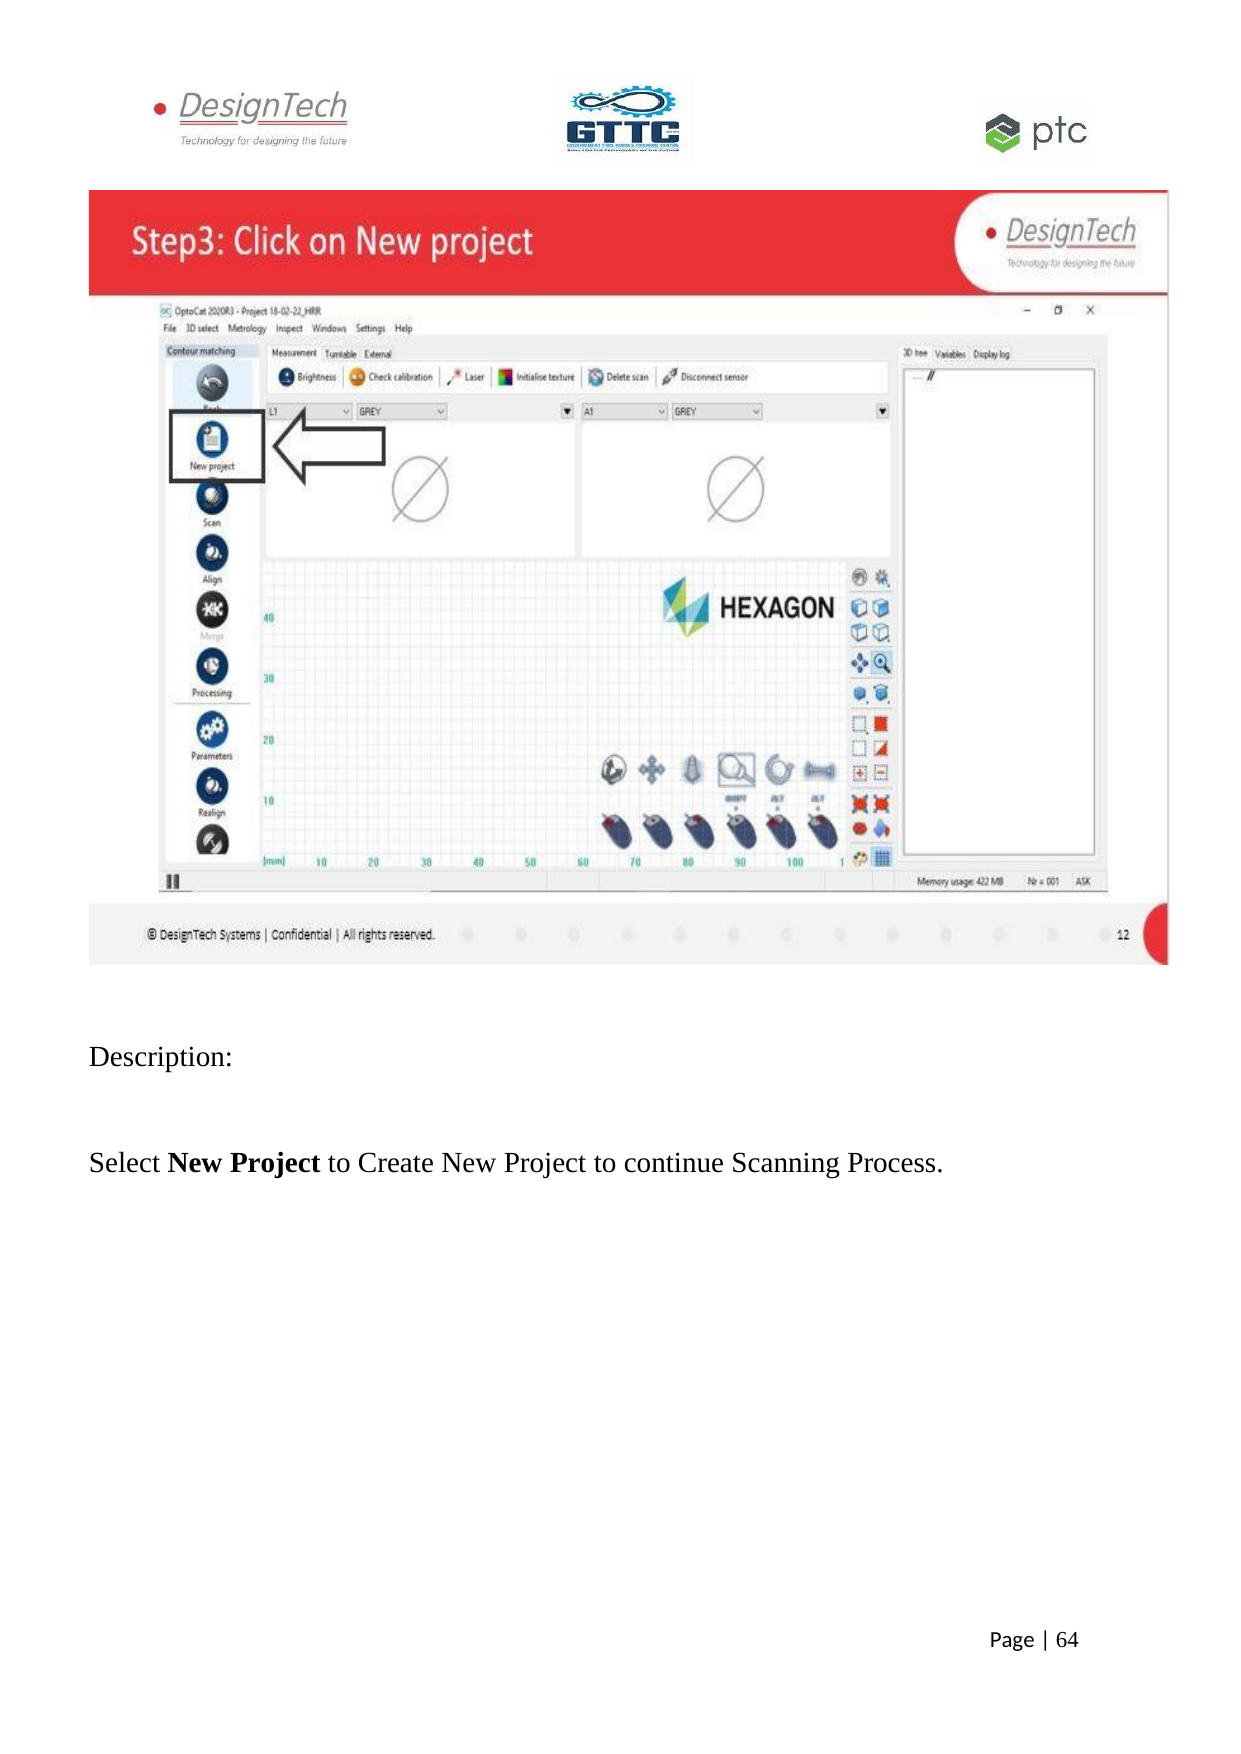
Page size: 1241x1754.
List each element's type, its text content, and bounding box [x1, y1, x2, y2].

picture [980, 101, 1090, 164]
picture [552, 73, 695, 163]
picture [88, 190, 1170, 965]
text Select New Project to Create New Project to continue Scanning Process. [89, 1145, 1240, 1179]
text Description: [89, 1039, 1240, 1073]
picture [147, 85, 352, 152]
